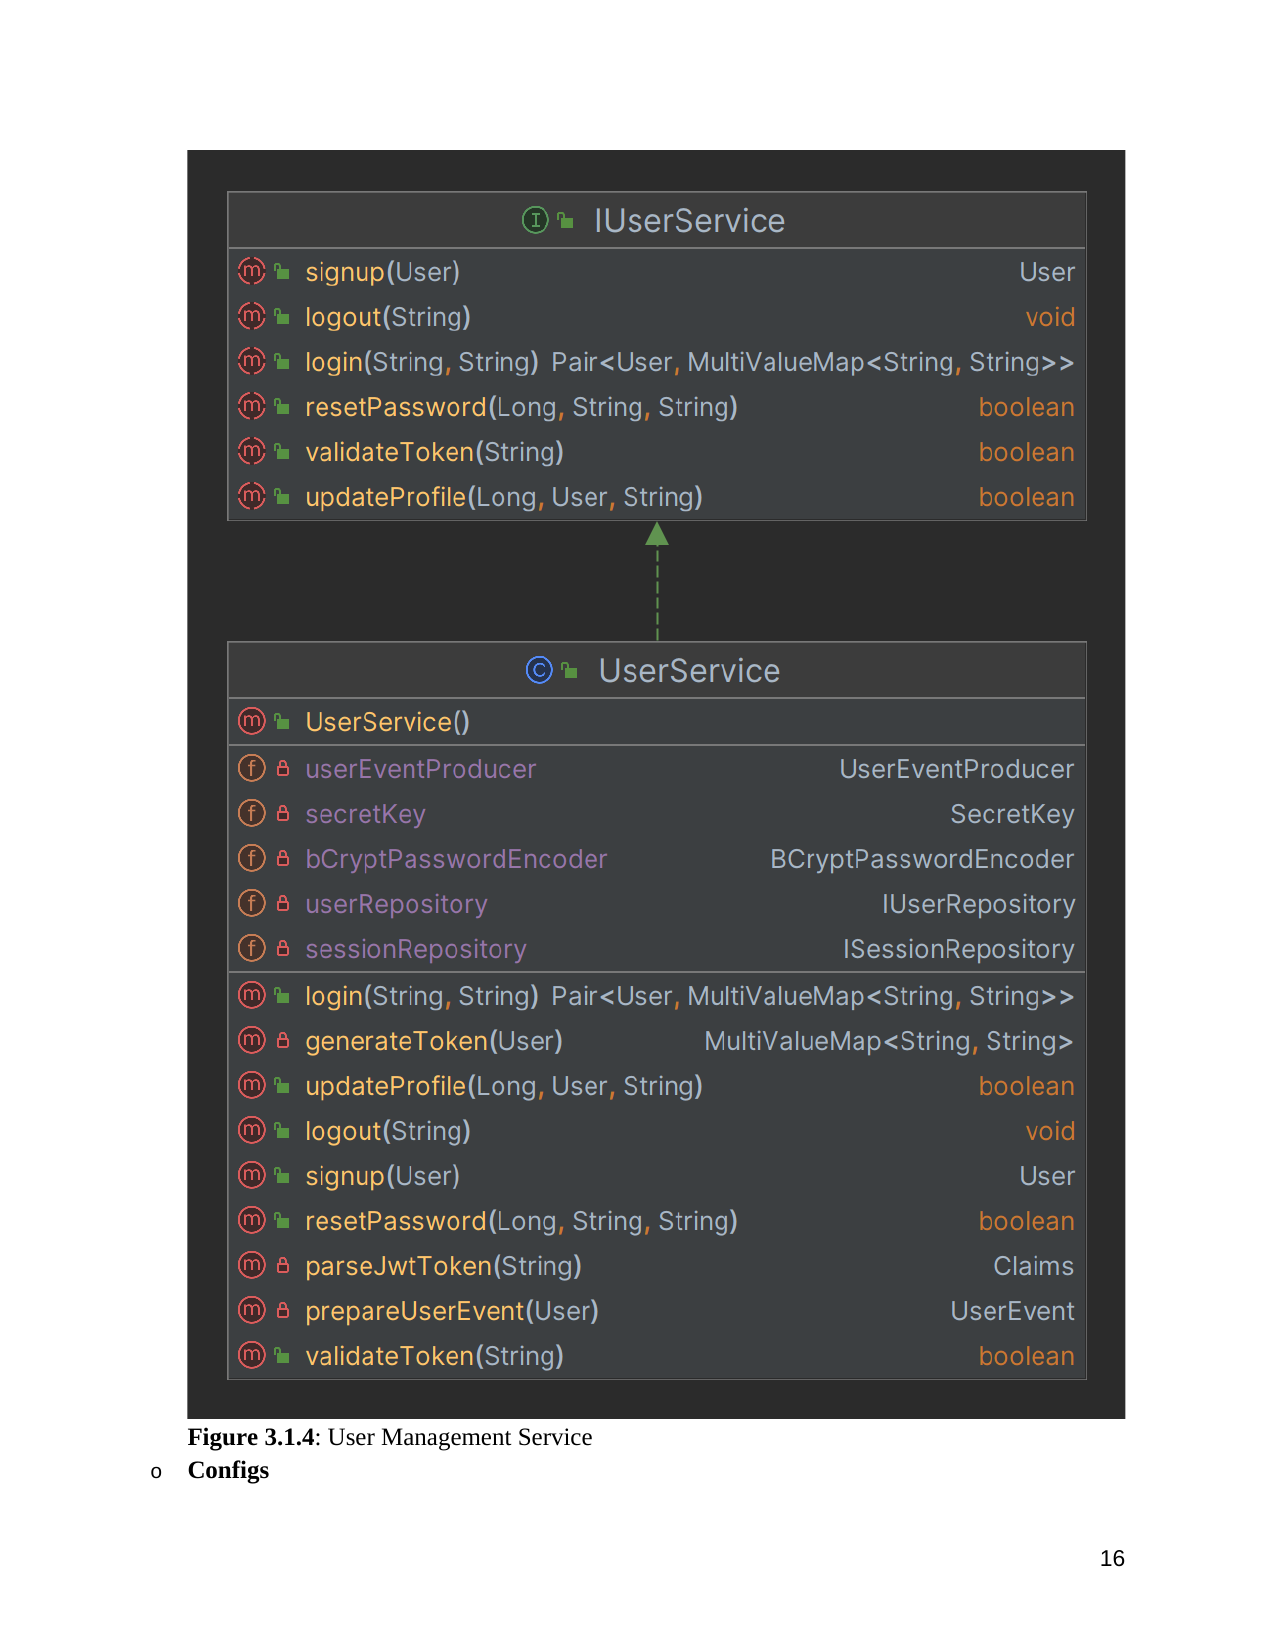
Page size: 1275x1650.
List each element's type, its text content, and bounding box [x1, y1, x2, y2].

text Figure 3.1.4: User Management Service [187, 1422, 1125, 1451]
picture [187, 150, 1126, 1419]
list Configs [150, 1456, 1125, 1485]
